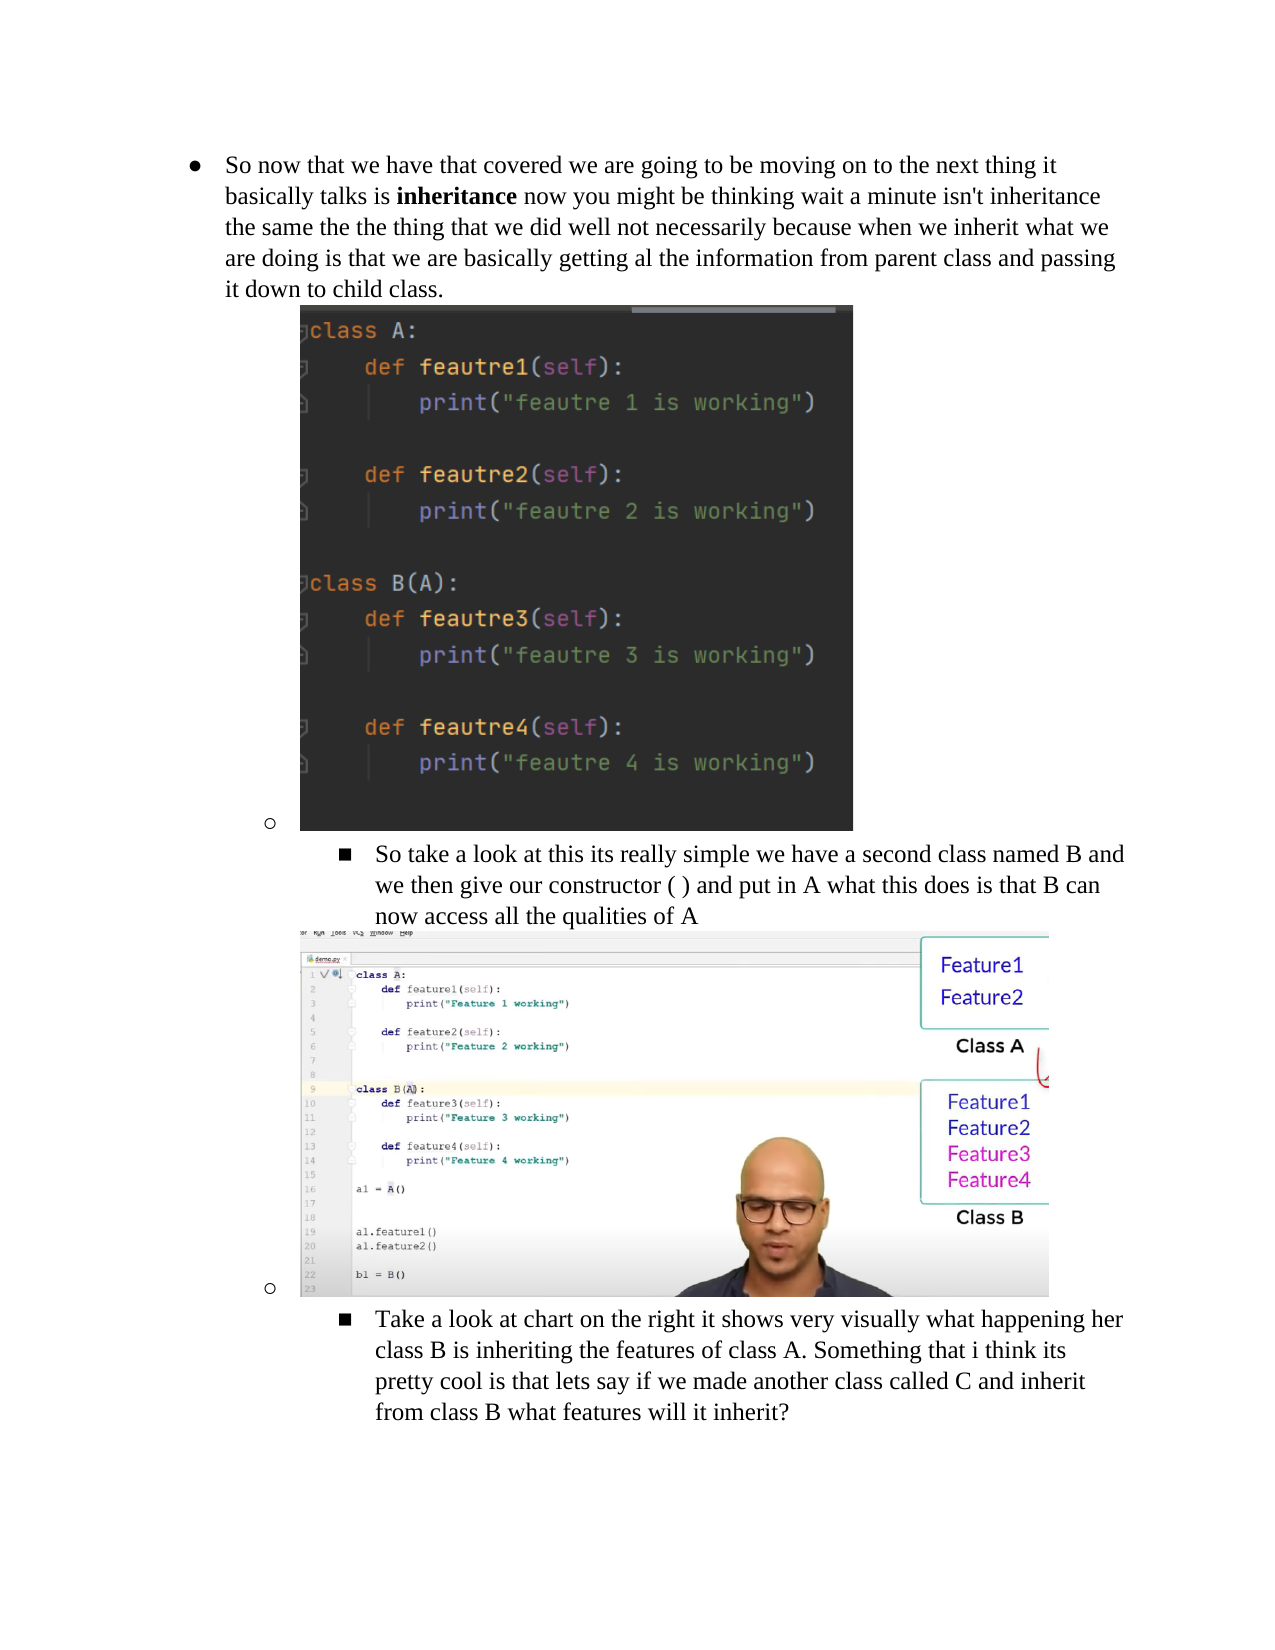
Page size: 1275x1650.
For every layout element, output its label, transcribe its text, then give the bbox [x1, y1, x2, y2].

list So now that we have that covered we are going to be moving on to the next thing it basically talks is inheritance now you might be thinking wait a minute isn't inheritance the same the the thing that we did well not necessarily because when we inherit what we are doing is that we are basically getting al the information from parent class and passing it down to child class. [187, 150, 1125, 303]
list So take a look at this its really simple we have a second class named B and we then give our constructor ( ) and put in A what this does is that B can now access all the qualities of A [337, 839, 1125, 929]
picture [300, 305, 854, 831]
picture [300, 931, 1049, 1297]
list Take a look at chart on the right it shows very visually what happening her class B is inheriting the features of class A. Something that i think its pretty cool is that lets say if we made another class called C and inherit from class B what features will it inherit? [337, 1304, 1125, 1426]
